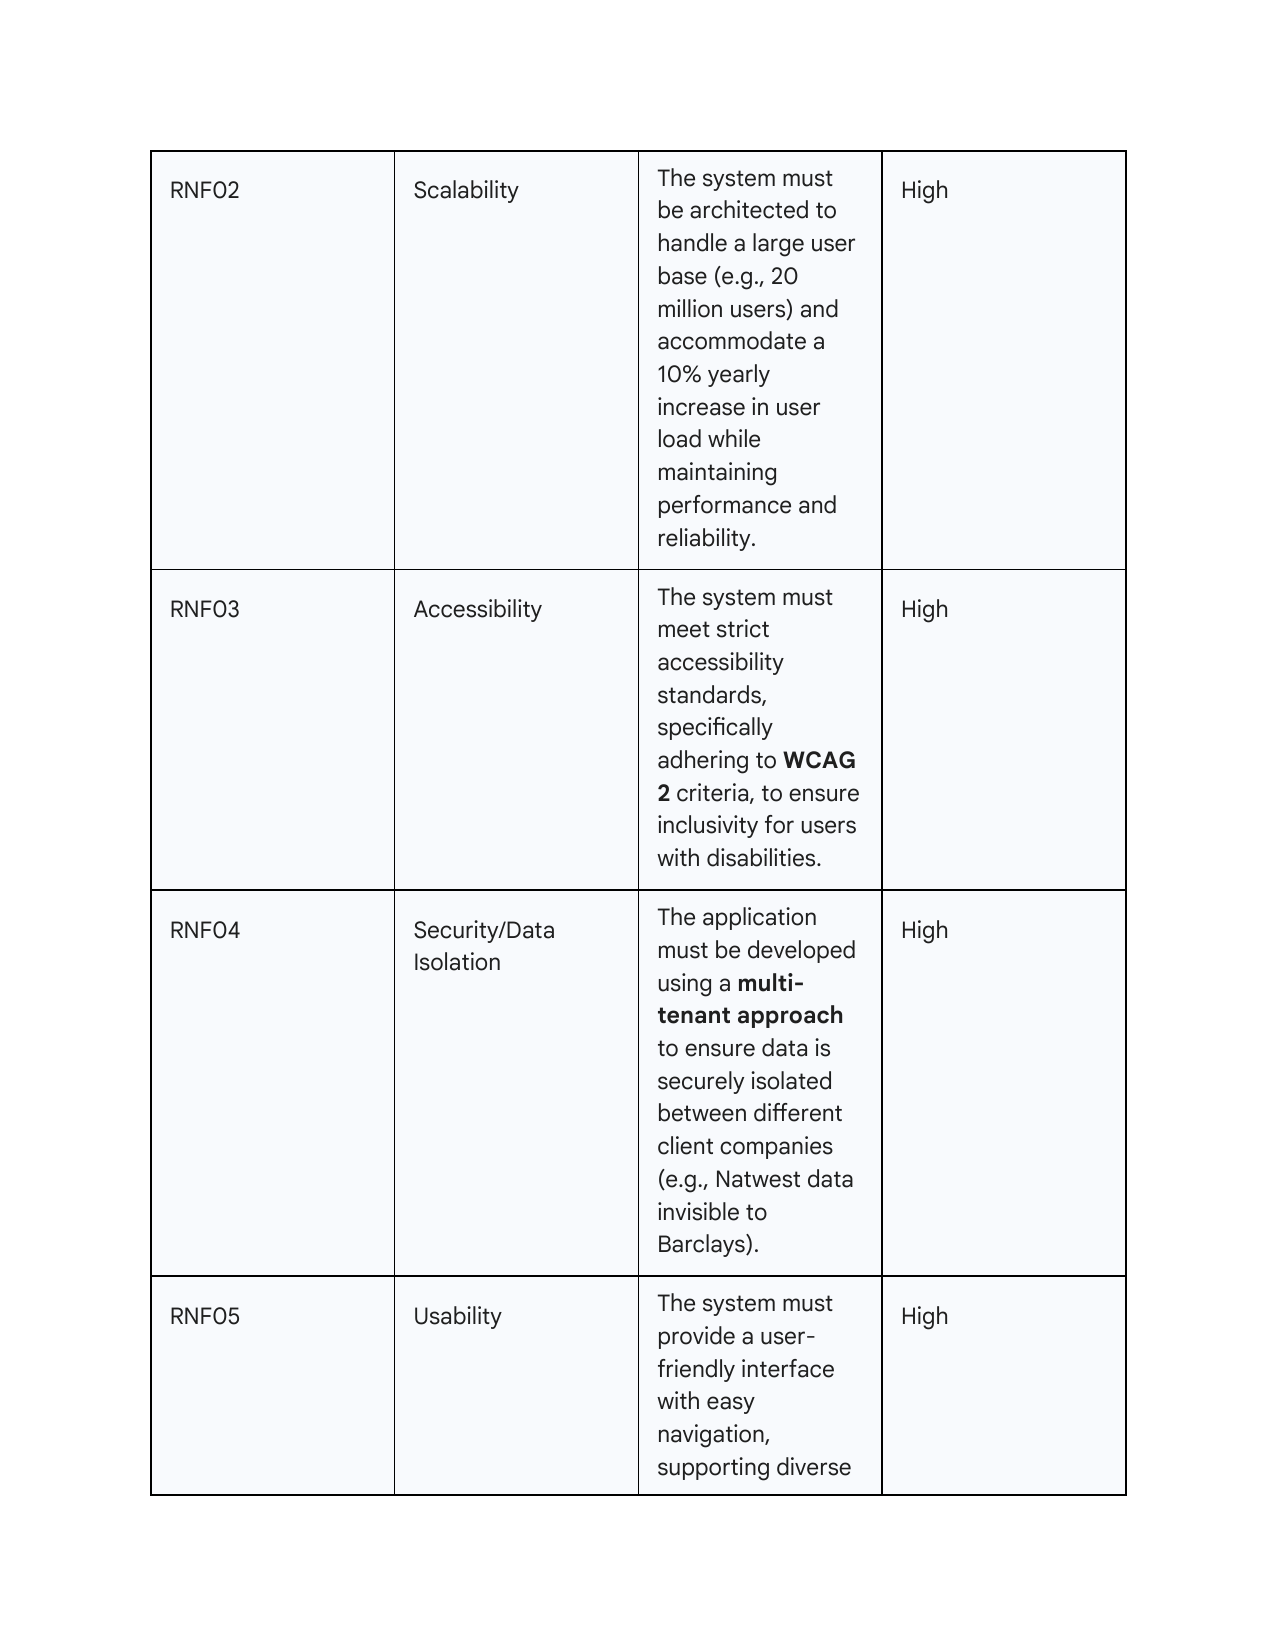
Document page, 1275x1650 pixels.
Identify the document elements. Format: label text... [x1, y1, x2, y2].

table_cell RNF05 [152, 1277, 394, 1494]
table_cell The system must be architected to handle a large user base (e.g., 20 million users) and accommodate a 10% yearly increase in user load while maintaining performance and reliability. [639, 152, 881, 569]
table_cell High [883, 152, 1125, 569]
table_cell RNF03 [152, 570, 394, 889]
table_cell The application must be developed using a multi-tenant approach to ensure data is securely isolated between different client companies (e.g., Natwest data invisible to Barclays). [639, 891, 881, 1275]
table_cell Security/Data Isolation [395, 891, 638, 1275]
table_cell Scalability [395, 152, 638, 569]
table_cell Accessibility [395, 570, 638, 889]
table_cell High [883, 570, 1125, 889]
table_cell RNF02 [152, 152, 394, 569]
table_cell The system must meet strict accessibility standards, specifically adhering to WCAG 2 criteria, to ensure inclusivity for users with disabilities. [639, 570, 881, 889]
table_cell RNF04 [152, 891, 394, 1275]
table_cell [639, 1277, 881, 1494]
table_cell High [883, 891, 1125, 1275]
table_cell High [883, 1277, 1125, 1494]
table_cell Usability [395, 1277, 638, 1494]
